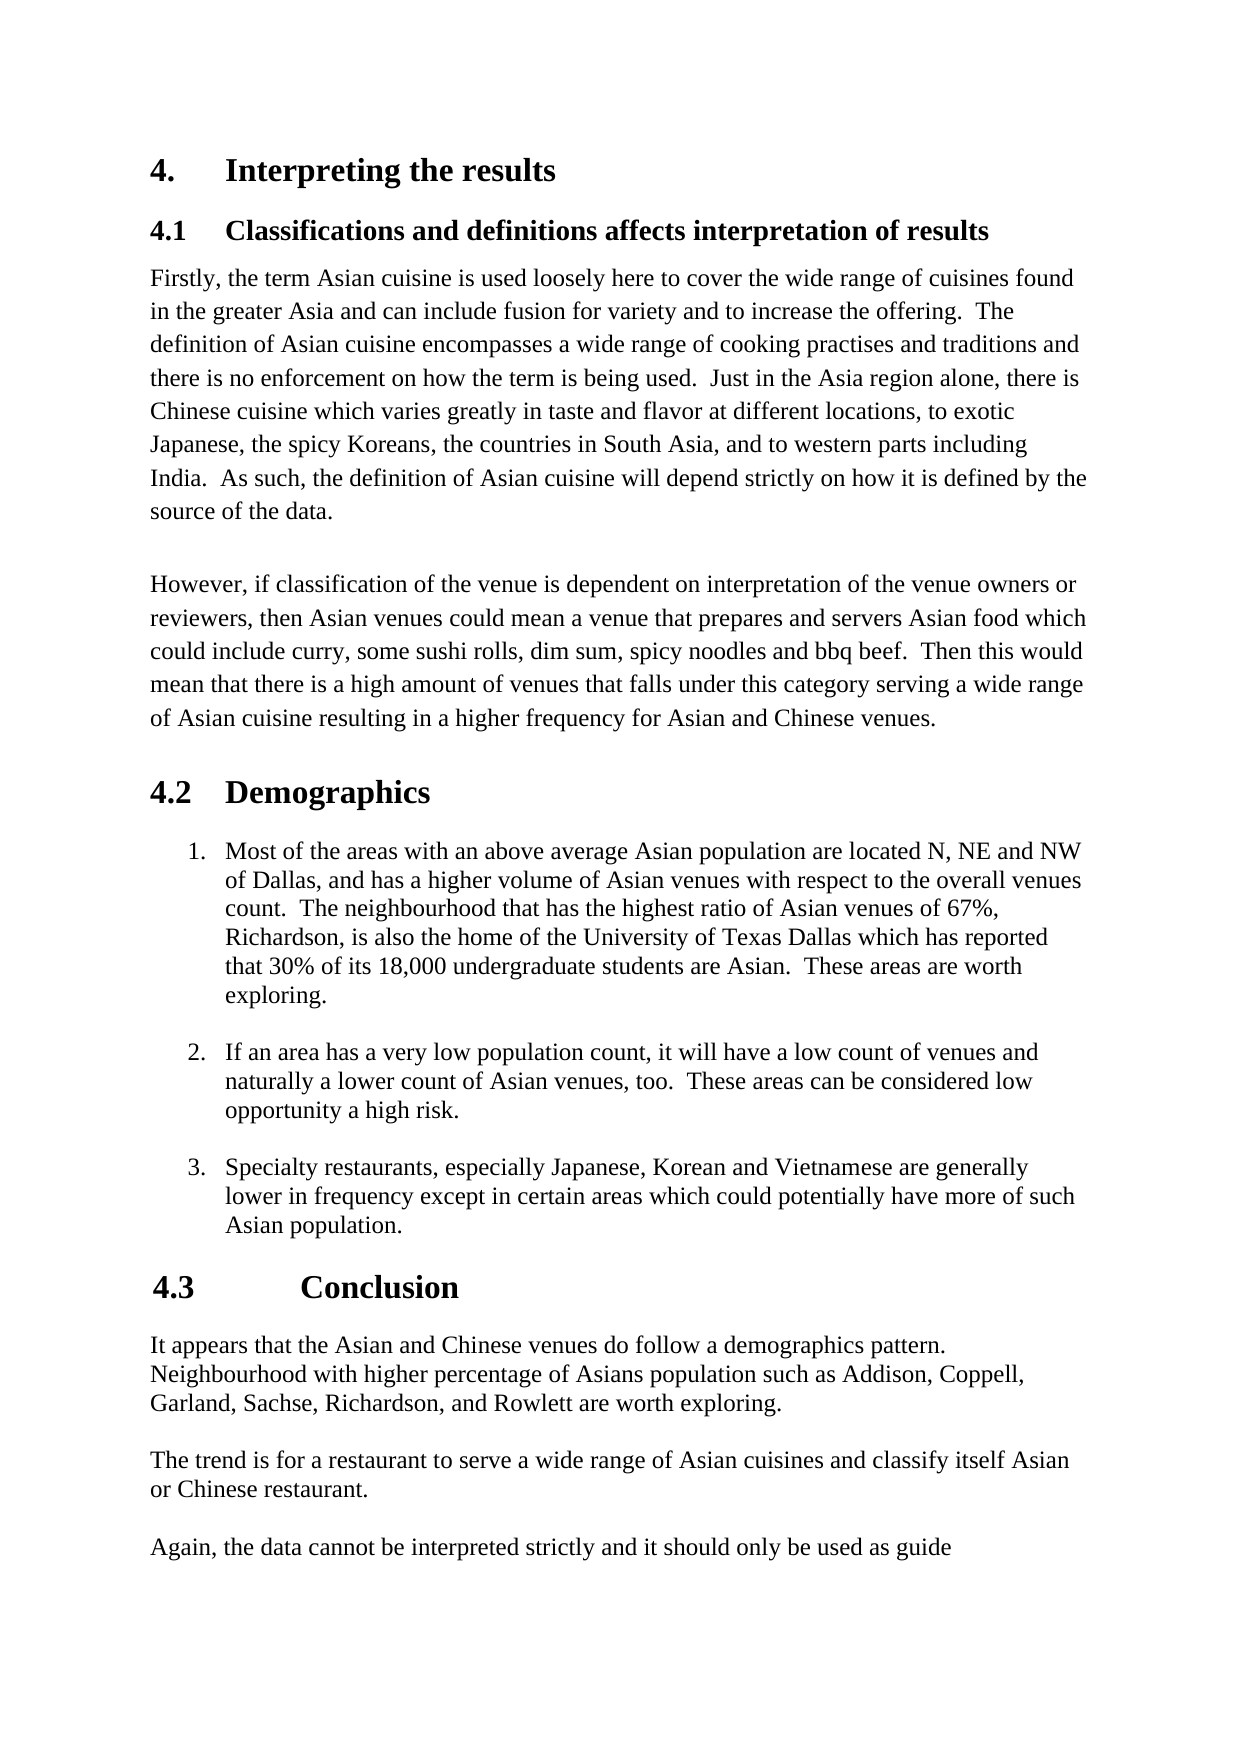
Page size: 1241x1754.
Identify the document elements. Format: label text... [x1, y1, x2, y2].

list Specialty restaurants, especially Japanese, Korean and Vietnamese are generally lower in frequency except in certain areas which could potentially have more of such Asian population. [187, 1152, 1090, 1238]
subtitle 4.2 Demographics [150, 773, 1090, 811]
text It appears that the Asian and Chinese venues do follow a demographics pattern. Neighbourhood with higher percentage of Asians population such as Addison, Coppell, Garland, Sachse, Richardson, and Rowlett are worth exploring. [150, 1331, 1090, 1417]
text Again, the data cannot be interpreted strictly and it should only be used as guide [150, 1532, 1090, 1561]
list Most of the areas with an above average Asian population are located N, NE and NW of Dallas, and has a higher volume of Asian venues with respect to the overall venues count. The neighbourhood that has the highest ratio of Asian venues of 67%, Richardson, is also the home of the University of Texas Dallas which has reported that 30% of its 18,000 undergraduate students are Asian. These areas are worth exploring. [187, 836, 1090, 1008]
subtitle 4. Interpreting the results [150, 150, 1090, 188]
text Firstly, the term Asian cuisine is used loosely here to cover the wide range of cuisines found in the greater Asia and can include fusion for variety and to increase the offering. The definition of Asian cuisine encompasses a wide range of cooking practises and traditions and there is no enforcement on how the term is being used. Just in the Asia region alone, there is Chinese cuisine which varies greatly in taste and flavor at different locations, to exotic Japanese, the spicy Koreans, the countries in South Asia, and to western parts including India. As such, the definition of Asian cuisine will depend strictly on how it is defined by the source of the data. [150, 259, 1090, 526]
subtitle Conclusion [153, 1267, 1090, 1306]
text The trend is for a restaurant to serve a wide range of Asian cuisines and classify itself Asian or Chinese restaurant. [150, 1446, 1090, 1503]
text However, if classification of the venue is dependent on interpretation of the venue owners or reviewers, then Asian venues could mean a venue that prepares and servers Asian food which could include curry, some sushi rolls, dim sum, spicy noodles and bbq beef. Then this would mean that there is a high amount of venues that falls under this category serving a wide range of Asian cuisine resulting in a higher frequency for Asian and Chinese venues. [150, 566, 1090, 733]
list If an area has a very low population count, it will have a low count of venues and naturally a lower count of Asian venues, too. These areas can be considered low opportunity a high risk. [187, 1037, 1090, 1123]
subtitle 4.1 Classifications and definitions affects interpretation of results [150, 213, 1090, 247]
